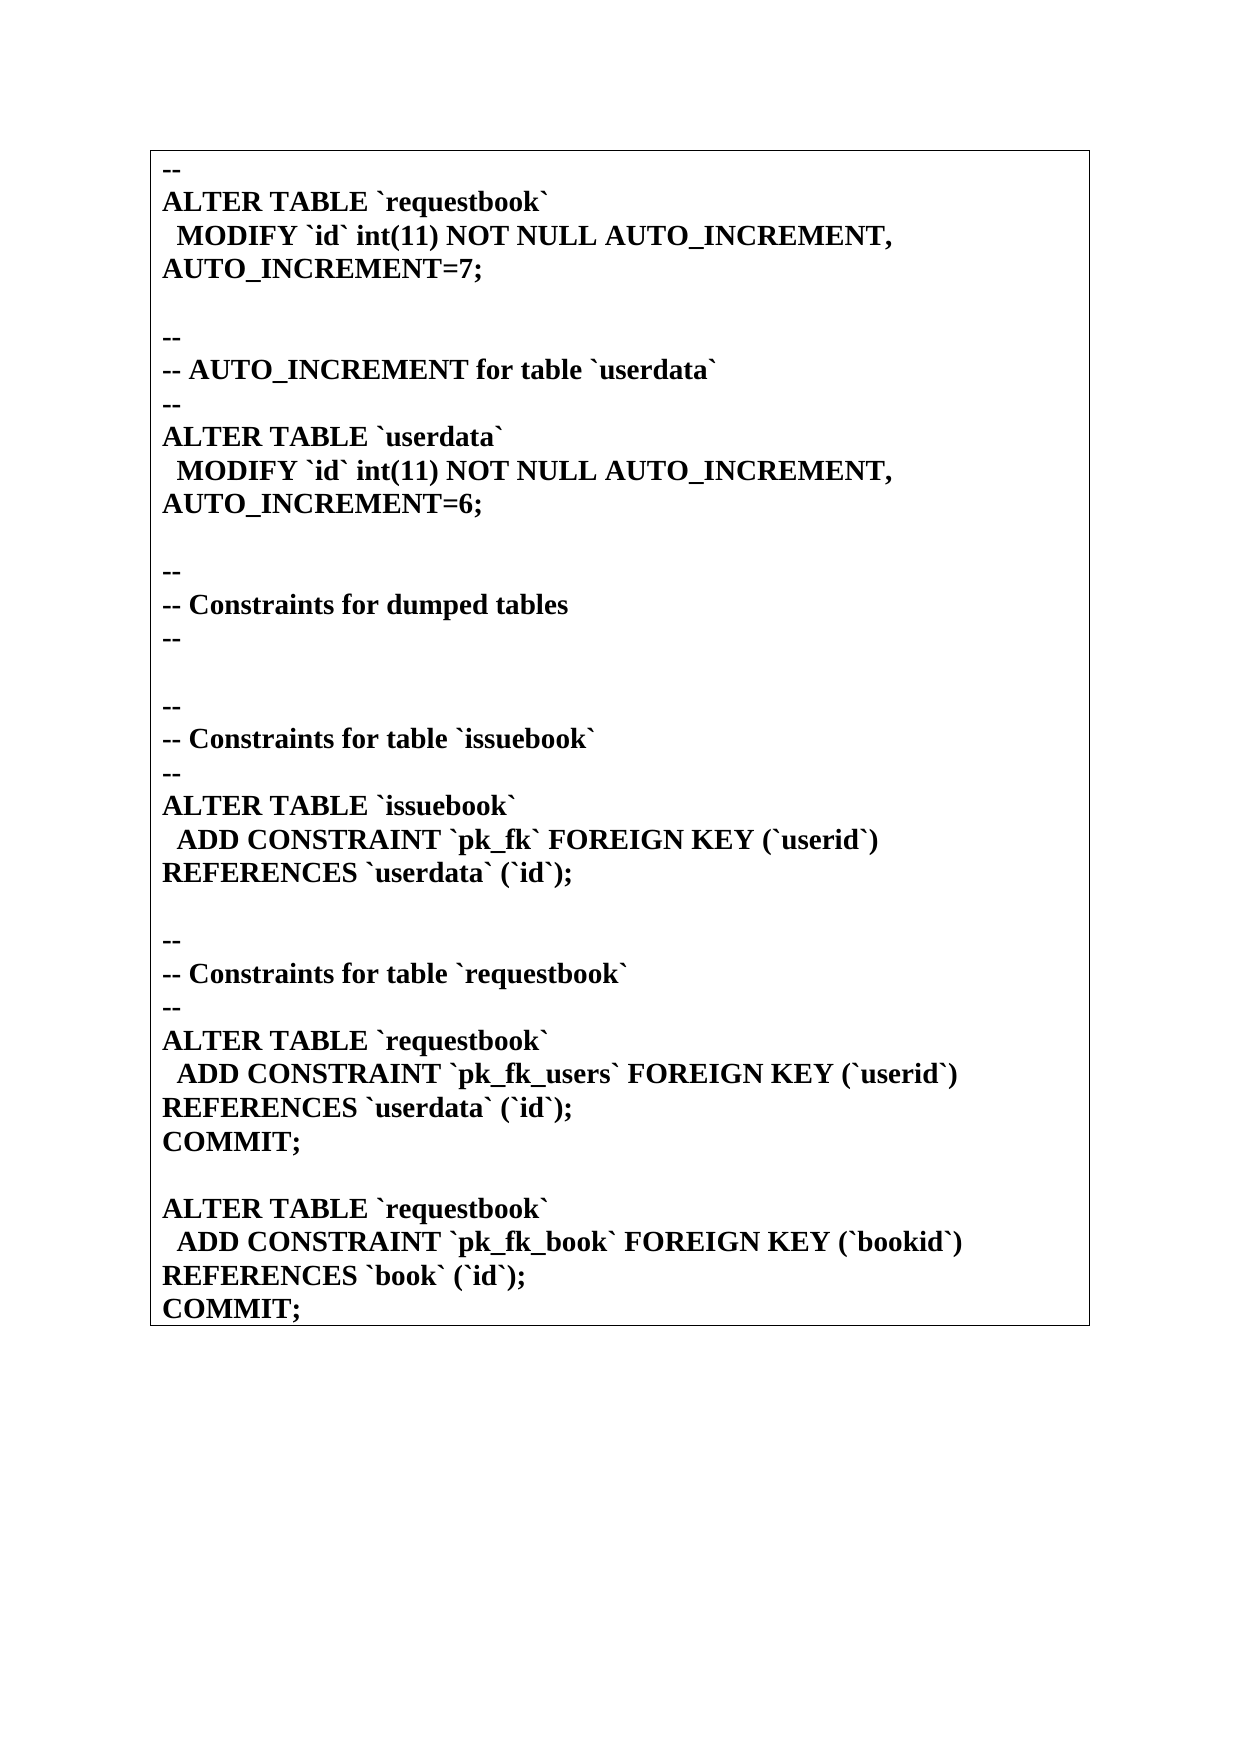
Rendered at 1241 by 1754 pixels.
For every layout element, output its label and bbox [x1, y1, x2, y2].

table_header [151, 151, 1089, 1325]
